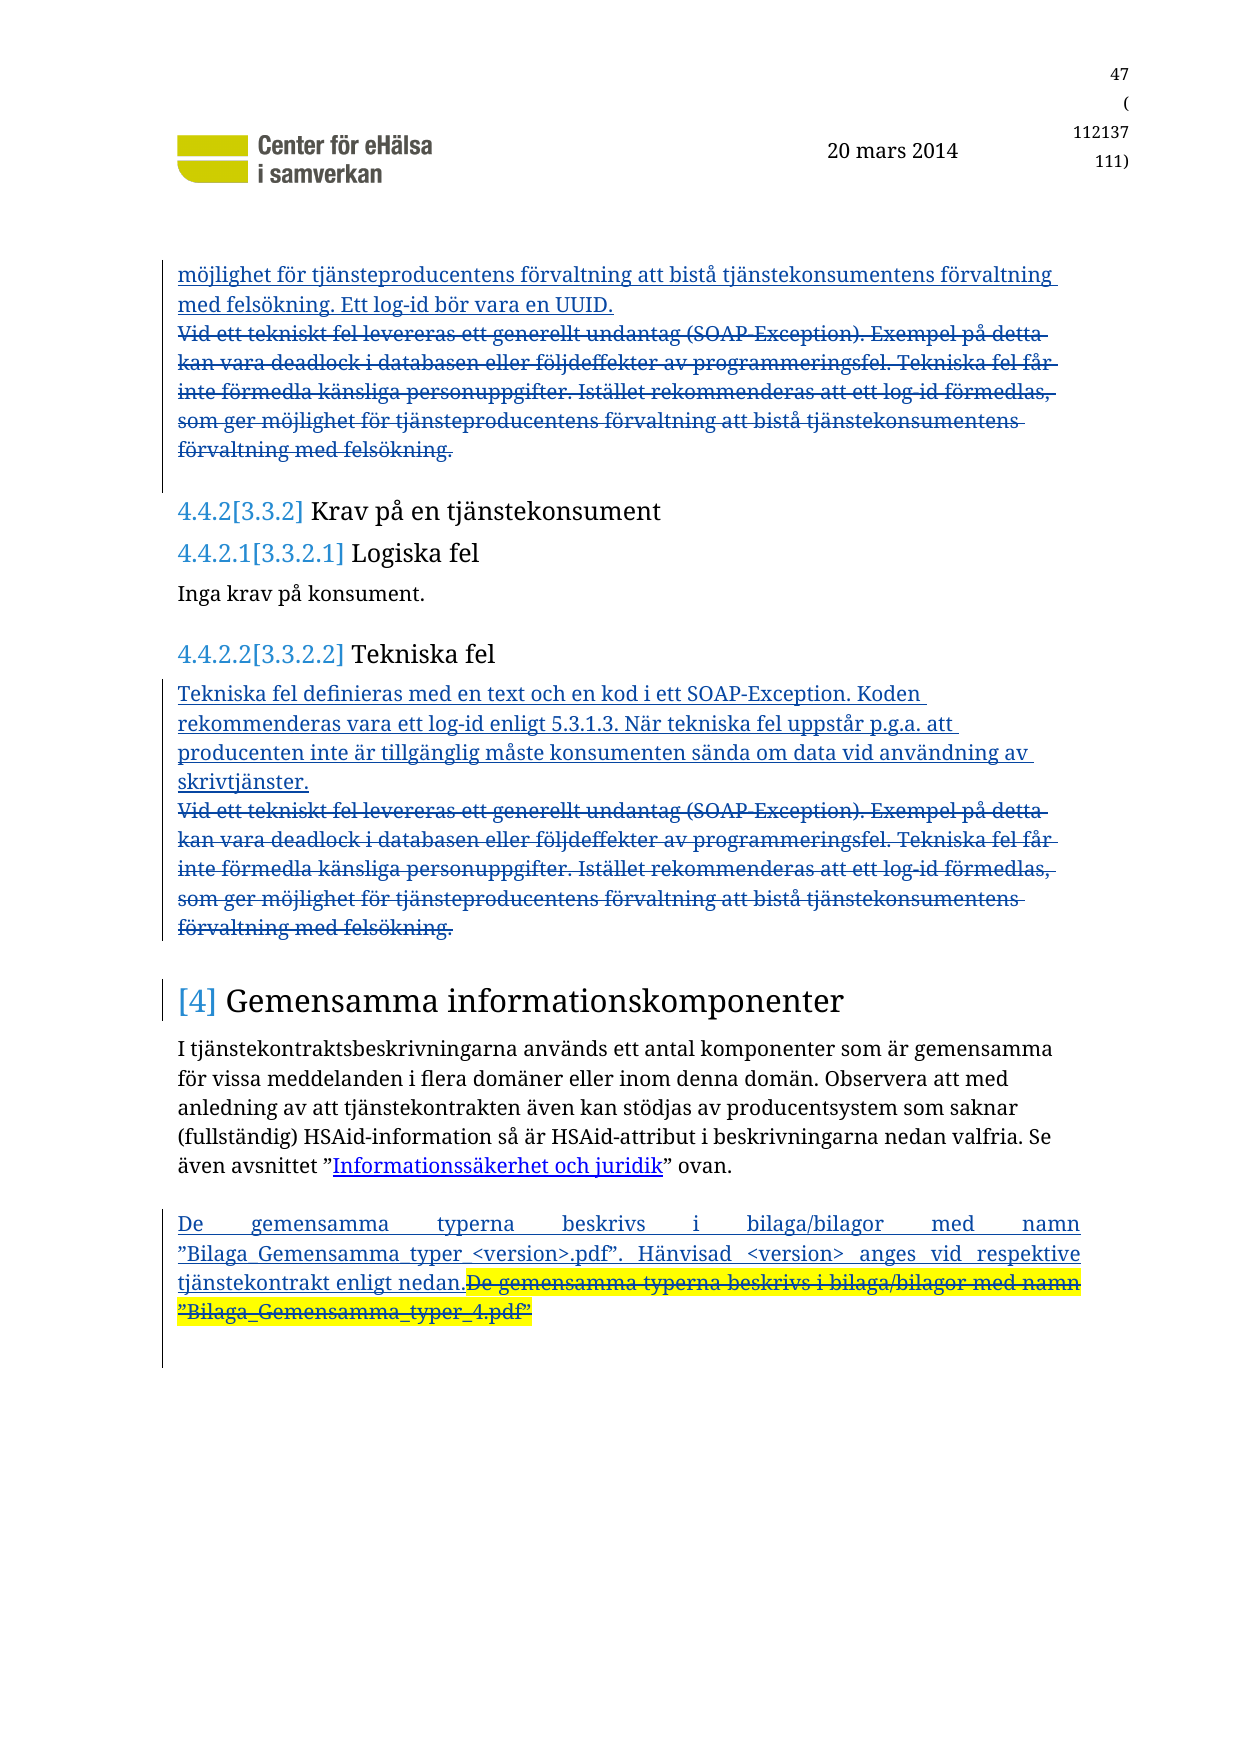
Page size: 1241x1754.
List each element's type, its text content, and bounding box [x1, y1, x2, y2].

subtitle Gemensamma informationskomponenter [177, 979, 1081, 1021]
text I tjänstekontraktsbeskrivningarna används ett antal komponenter som är gemensamma för vissa meddelanden i flera domäner eller inom denna domän. Observera att med anledning av att tjänstekontrakten även kan stödjas av producentsystem som saknar (fullständig) HSAid-information så är HSAid-attribut i beskrivningarna nedan valfria. Se även avsnittet ”Informationssäkerhet och juridik” ovan. [177, 1034, 1081, 1180]
subtitle Logiska fel [177, 536, 1081, 570]
subtitle Krav på en tjänstekonsument [177, 493, 1081, 527]
picture [177, 135, 432, 183]
text Inga krav på konsument. [177, 578, 1081, 607]
subtitle Tekniska fel [177, 636, 1081, 670]
